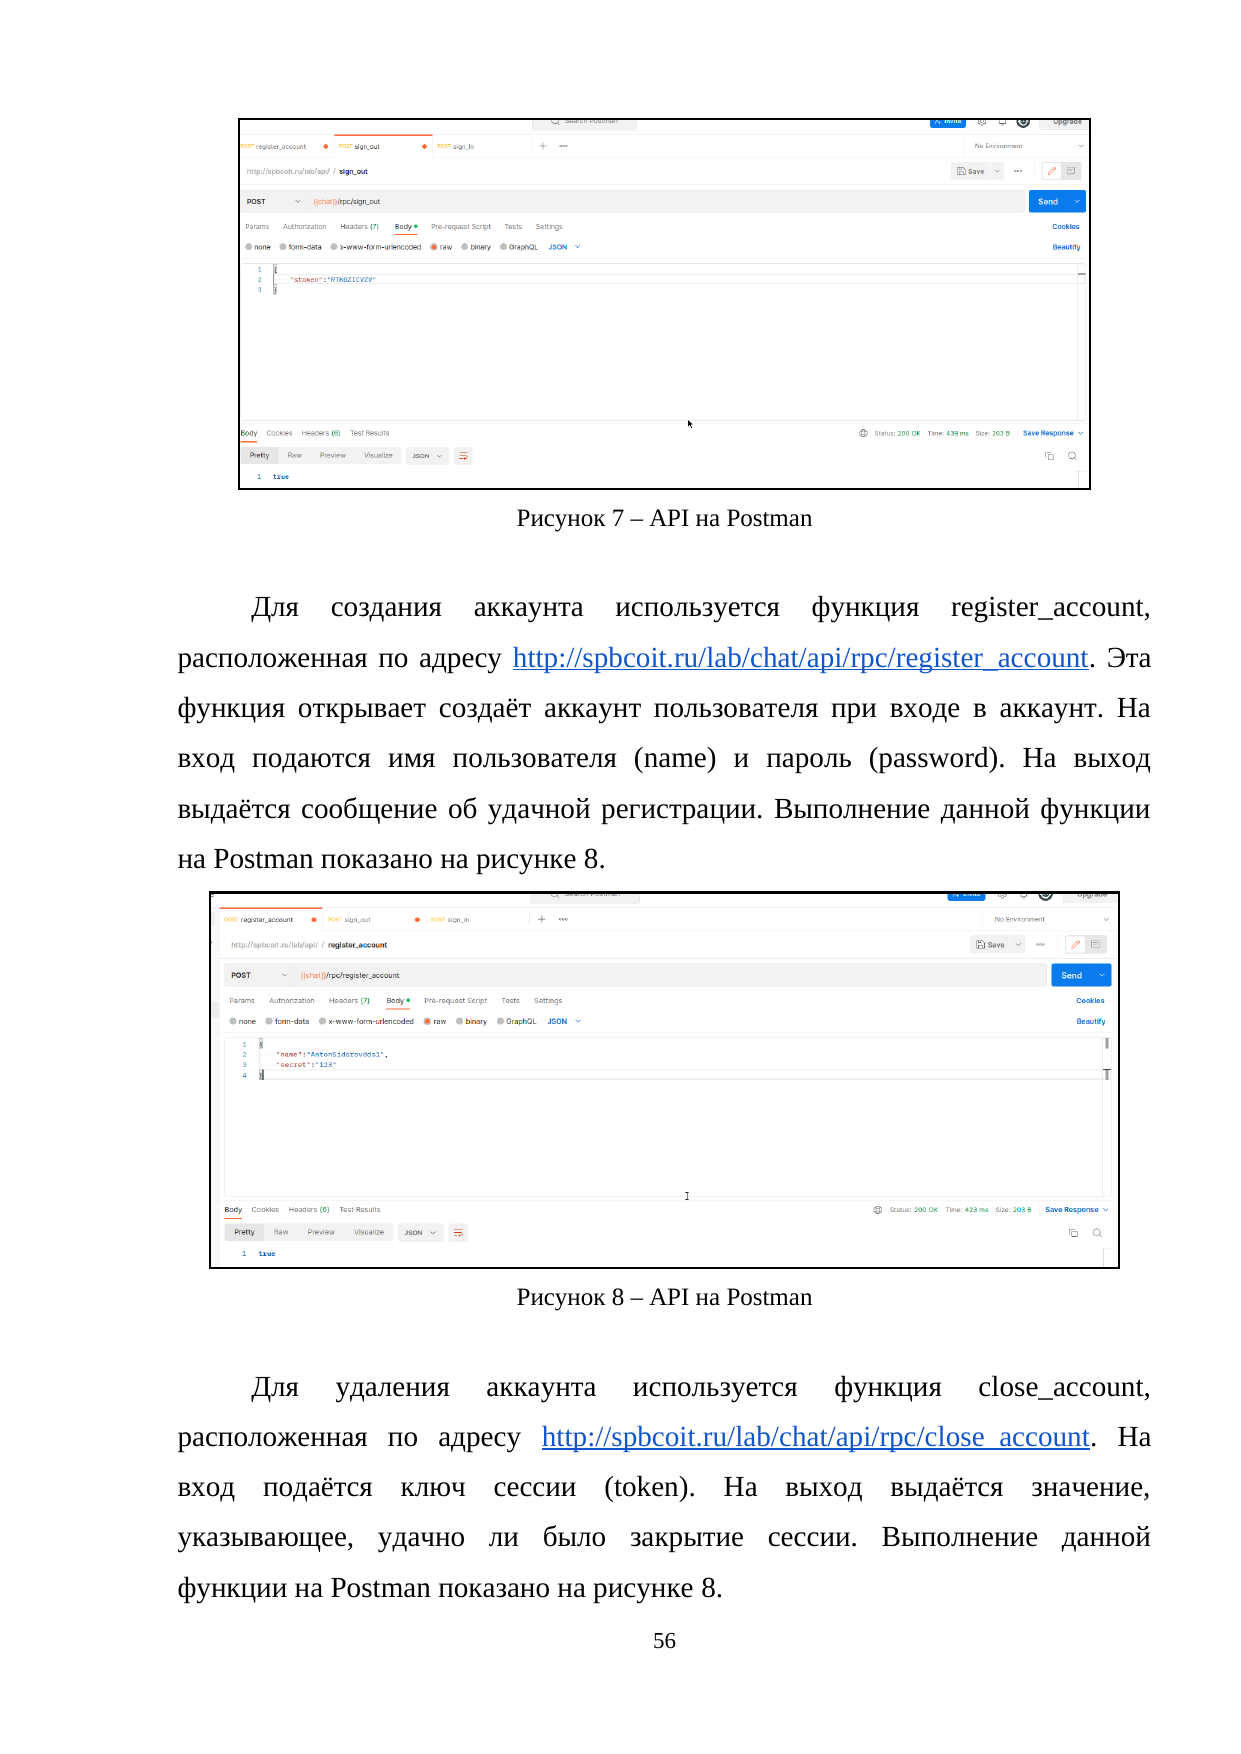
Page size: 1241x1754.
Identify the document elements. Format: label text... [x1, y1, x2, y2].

text Для создания аккаунта используется функция register_account, расположенная по адресу http://spbcoit.ru/lab/chat/api/rpc/register_account. Эта функция открывает создаёт аккаунт пользователя при входе в аккаунт. На вход подаются имя пользователя (name) и пароль (password). На выход выдаётся сообщение об удачной регистрации. Выполнение данной функции на Postman показано на рисунке 8. [177, 589, 1152, 874]
picture [240, 120, 1089, 488]
text Рисунок 7 – API на Postman [177, 503, 1152, 532]
text Рисунок 8 – API на Postman [177, 1282, 1152, 1311]
picture [211, 894, 1118, 1267]
text Для удаления аккаунта используется функция close_account, расположенная по адресу http://spbcoit.ru/lab/chat/api/rpc/close_account. На вход подаётся ключ сессии (token). На выход выдаётся значение, указывающее, удачно ли было закрытие сессии. Выполнение данной функции на Postman показано на рисунке 8. [177, 1369, 1152, 1603]
